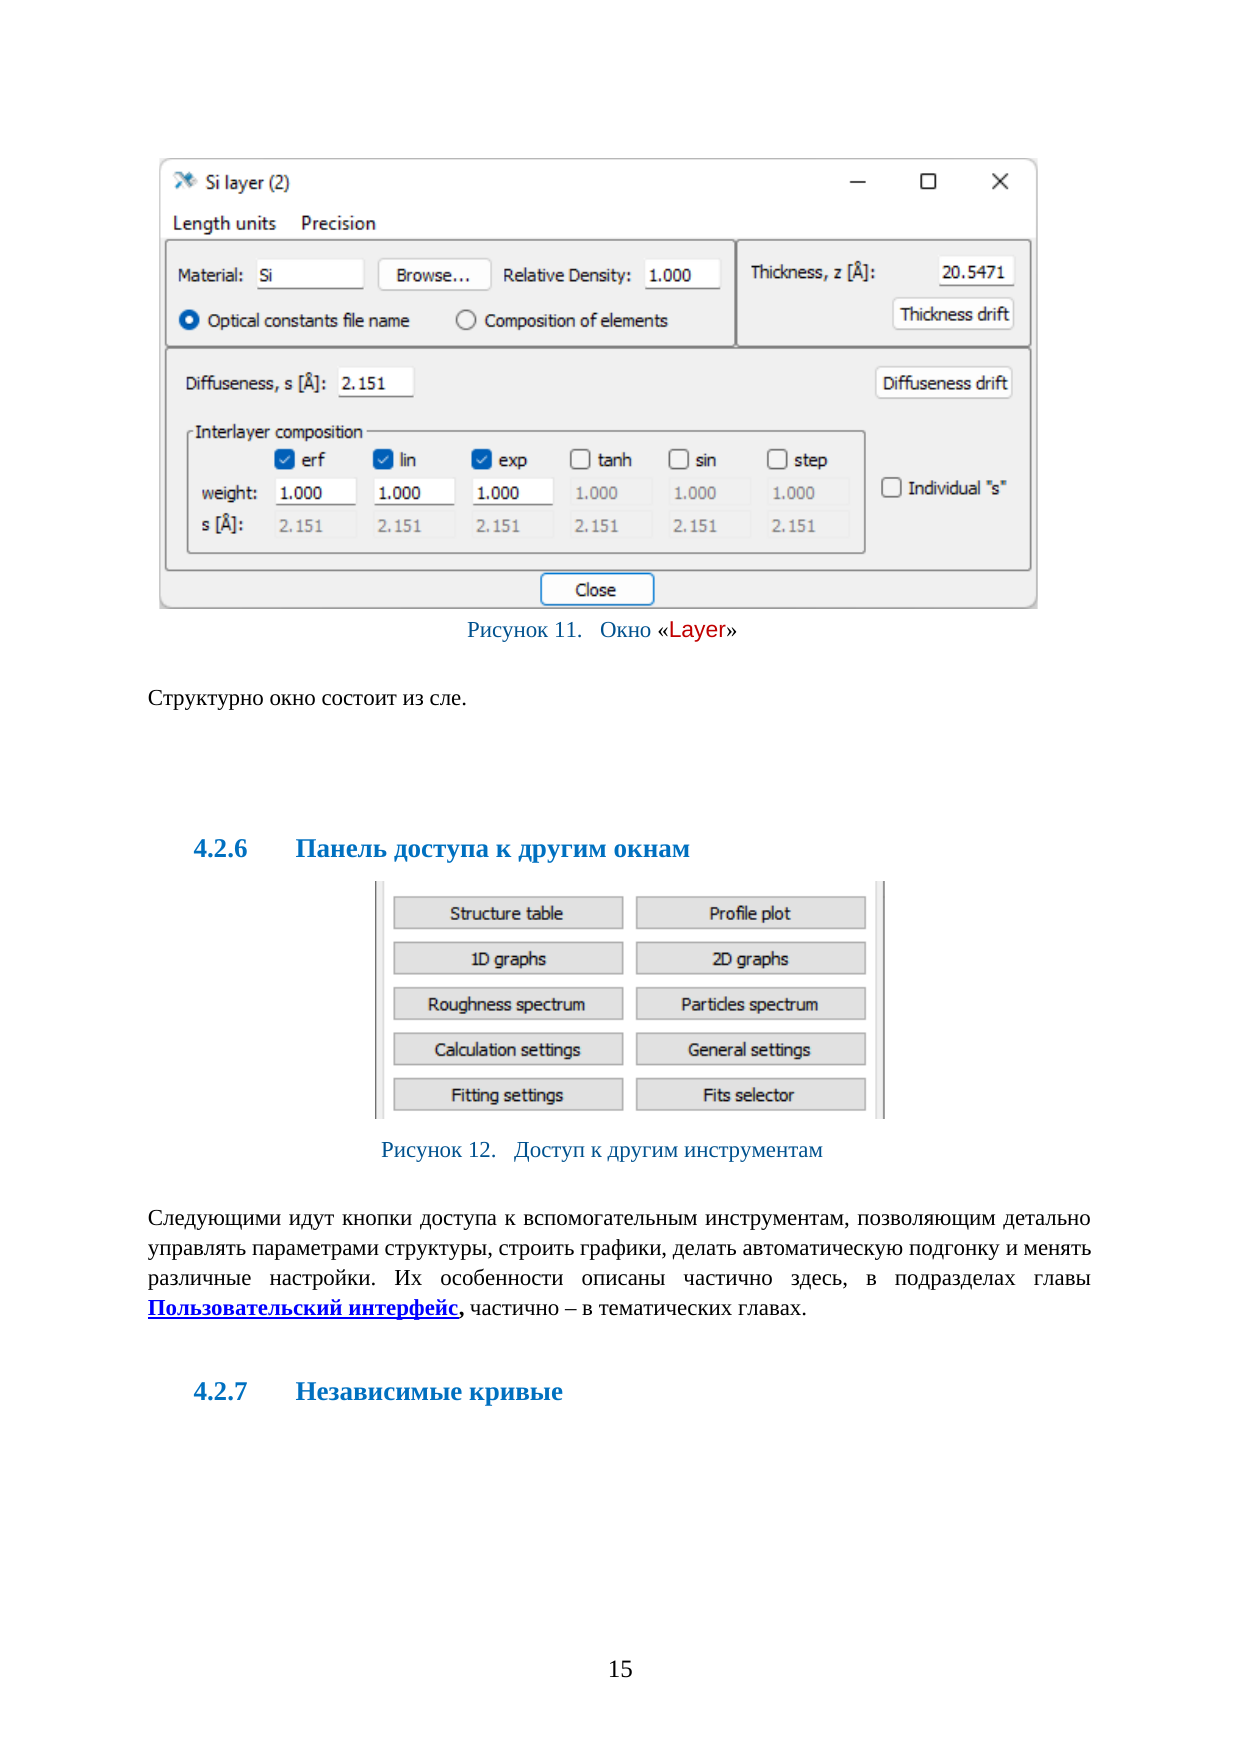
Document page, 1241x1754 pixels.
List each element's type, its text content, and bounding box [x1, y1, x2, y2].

subtitle Панель доступа к другим окнам [193, 832, 1093, 863]
picture [159, 158, 1038, 609]
text Следующими идут кнопки доступа к вспомогательным инструментам, позволяющим детально управлять параметрами структуры, строить графики, делать автоматическую подгонку и менять различные настройки. Их особенности описаны частично здесь, в подразделах главы Пользовательский интерфейс, частично – в тематических главах. [148, 1204, 1093, 1321]
subtitle Независимые кривые [193, 1375, 1093, 1406]
picture [375, 881, 885, 1119]
text Структурно окно состоит из сле. [148, 684, 1093, 711]
